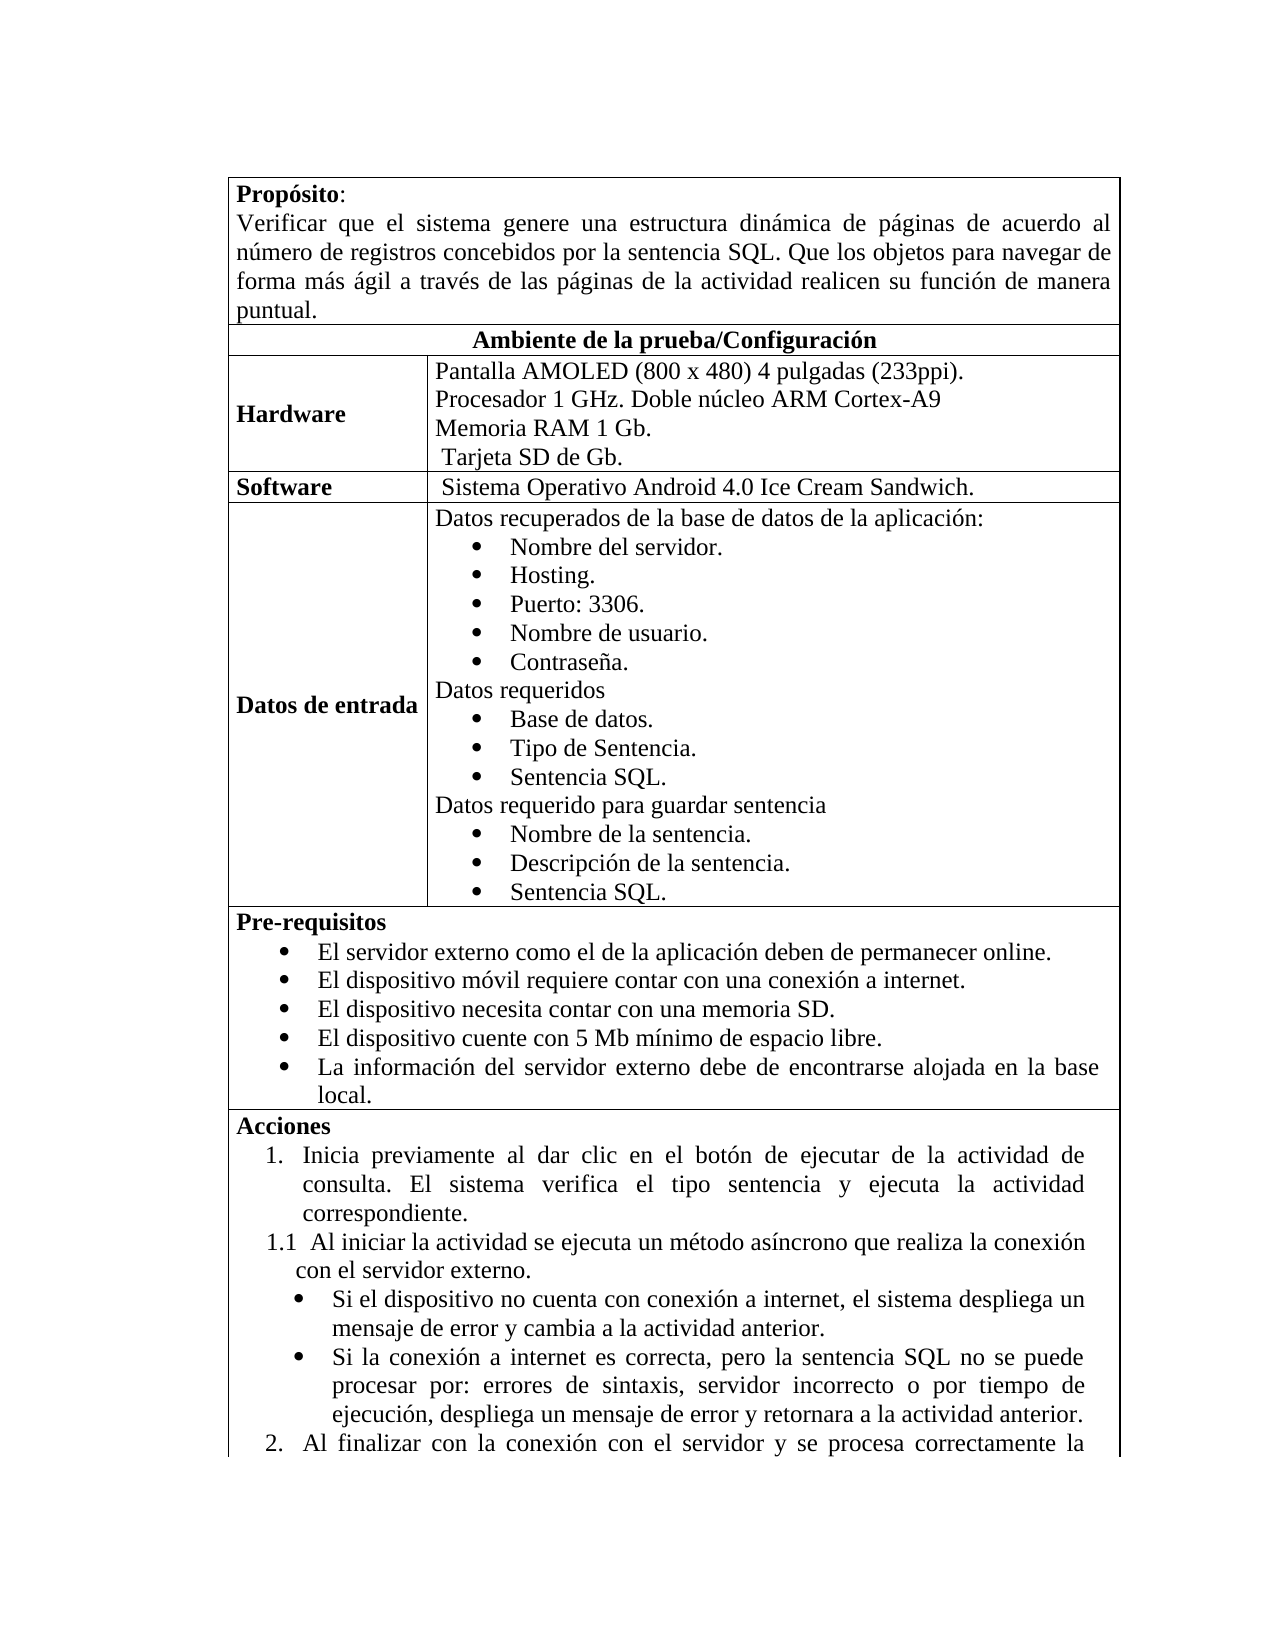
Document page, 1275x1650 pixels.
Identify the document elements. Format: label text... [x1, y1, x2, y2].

table_cell Hardware [229, 356, 427, 471]
table_cell Software [229, 472, 427, 502]
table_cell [229, 1141, 1119, 1457]
table_cell Verificar que el sistema genere una estructura dinámica de páginas de acuerdo al número de registros concebidos por la sentencia SQL. Que los objetos para navegar de forma más ágil a través de las páginas de la actividad realicen su función de manera puntual. [229, 209, 1119, 323]
table_cell Pantalla AMOLED (800 x 480) 4 pulgadas (233ppi). Procesador 1 GHz. Doble núcleo ARM Cortex-A9 Memoria RAM 1 Gb. Tarjeta SD de Gb. [428, 356, 1119, 471]
table_cell Sistema Operativo Android 4.0 Ice Cream Sandwich. [428, 472, 1119, 502]
table_cell Acciones [229, 1110, 1119, 1141]
table_cell Ambiente de la prueba/Configuración [229, 325, 1119, 355]
table_cell Propósito: [229, 178, 1119, 208]
table_cell Datos de entrada [229, 503, 427, 906]
table_cell Pre-requisitos [229, 907, 1119, 937]
table_cell Datos recuperados de la base de datos de la aplicación: Nombre del servidor. Hosting. Puerto: 3306. Nombre de usuario. Contraseña. Datos requeridos Base de datos. Tipo de Sentencia. Sentencia SQL. Datos requerido para guardar sentencia Nombre de la sentencia. Descripción de la sentencia. Sentencia SQL. [428, 503, 1119, 906]
table_cell El servidor externo como el de la aplicación deben de permanecer online. El dispositivo móvil requiere contar con una conexión a internet. El dispositivo necesita contar con una memoria SD. El dispositivo cuente con 5 Mb mínimo de espacio libre. La información del servidor externo debe de encontrarse alojada en la base local. [229, 937, 1119, 1109]
